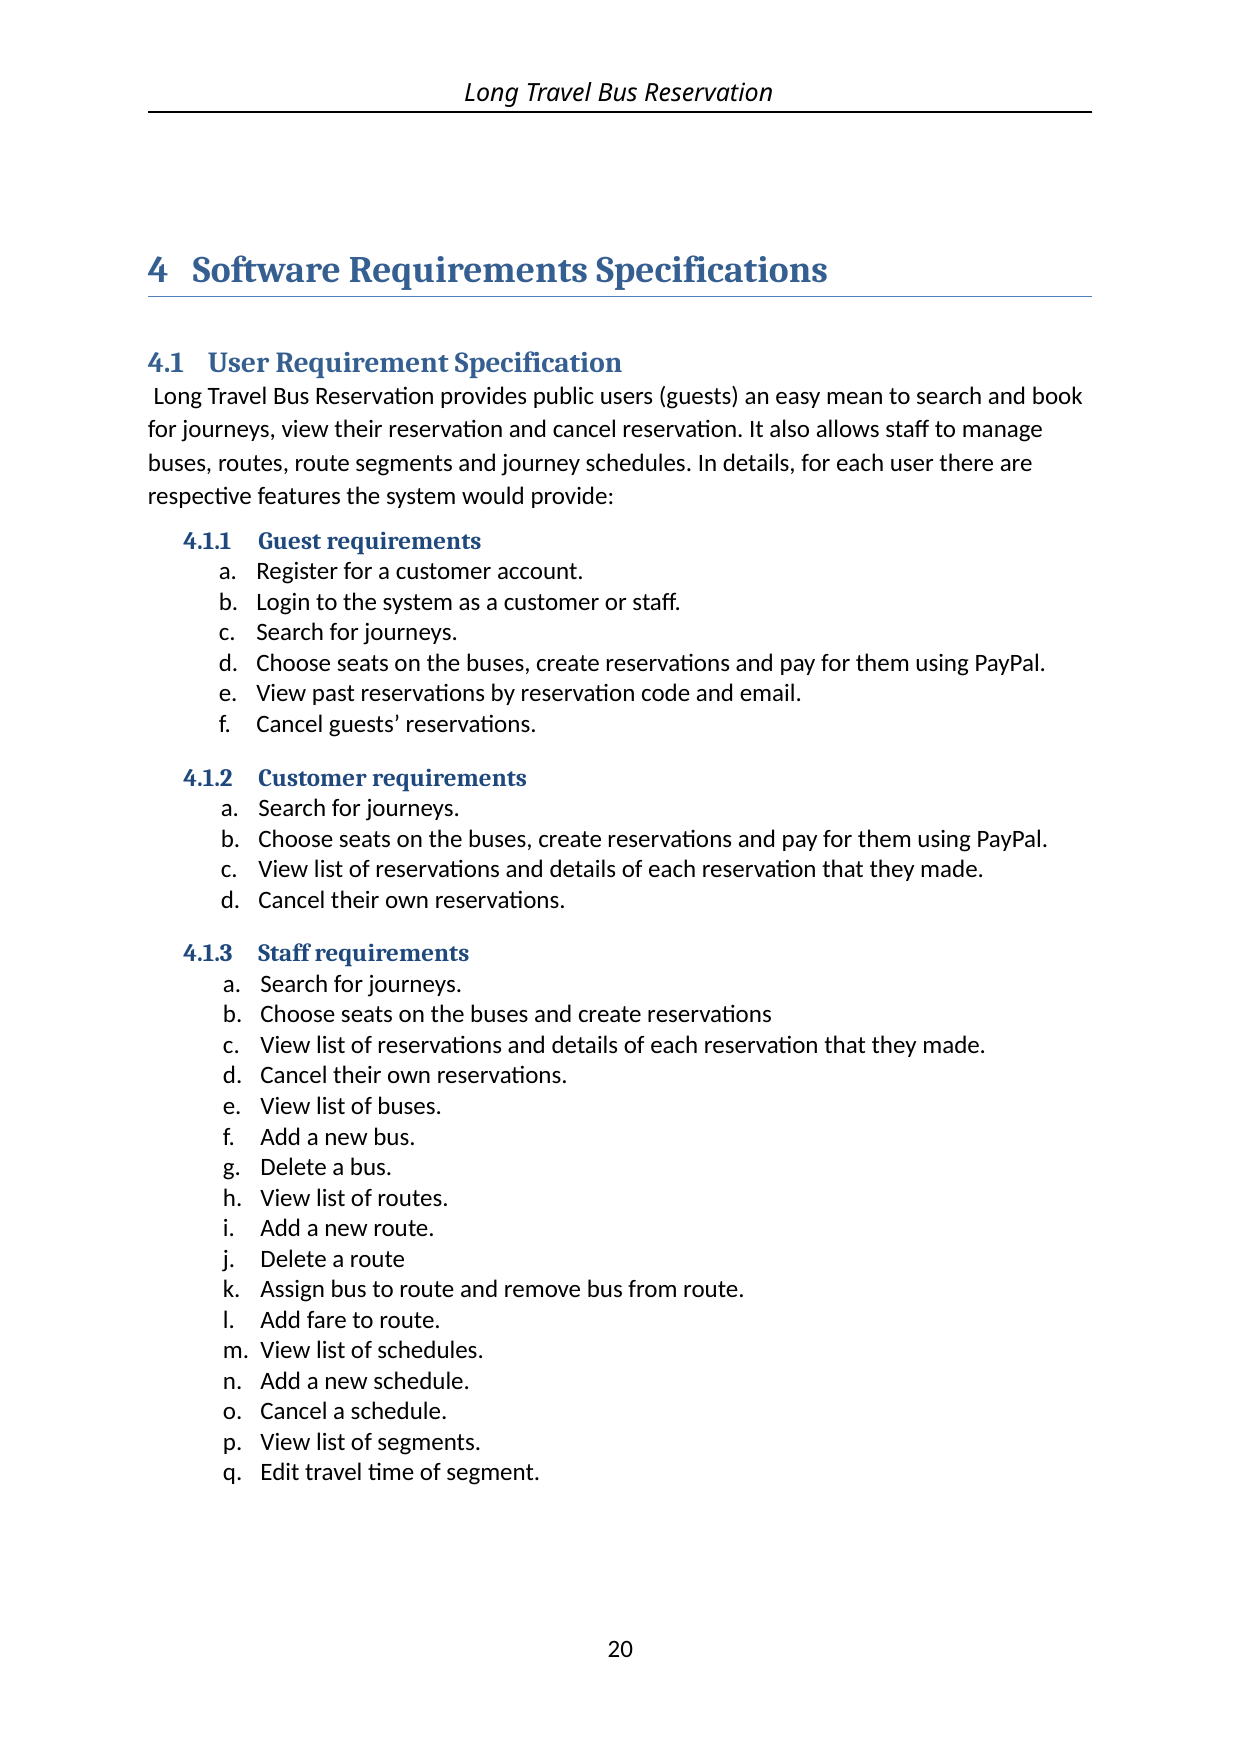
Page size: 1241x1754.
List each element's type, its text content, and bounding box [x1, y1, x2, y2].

subtitle Staff requirements [183, 939, 1092, 968]
subtitle Guest requirements [183, 527, 1092, 555]
subtitle Software Requirements Specifications [148, 248, 1092, 296]
list Assign bus to route and remove bus from route. [223, 1273, 1092, 1304]
list Cancel their own reservations. [221, 884, 1092, 914]
list View list of segments. [223, 1426, 1092, 1456]
list View list of routes. [223, 1182, 1092, 1212]
list Delete a route [223, 1243, 1092, 1273]
list Choose seats on the buses and create reservations [223, 998, 1092, 1029]
list Add a new route. [223, 1212, 1092, 1243]
list Register for a customer account. [218, 555, 1092, 586]
text Long Travel Bus Reservation provides public users (guests) an easy mean to search and book for journeys, view their reservation and cancel reservation. It also allows staff to manage buses, routes, route segments and journey schedules. In details, for each user there are respective features the system would provide: [148, 380, 1092, 511]
list View list of reservations and details of each reservation that they made. [223, 1029, 1092, 1059]
list Search for journeys. [218, 616, 1092, 647]
list View list of reservations and details of each reservation that they made. [221, 853, 1092, 884]
list Cancel a schedule. [223, 1395, 1092, 1426]
list Add a new schedule. [223, 1365, 1092, 1395]
list Choose seats on the buses, create reservations and pay for them using PayPal. [218, 647, 1092, 677]
list Search for journeys. [221, 792, 1092, 823]
list View past reservations by reservation code and email. [218, 677, 1092, 708]
subtitle Customer requirements [183, 763, 1092, 792]
list Add fare to route. [223, 1304, 1092, 1334]
list Delete a bus. [223, 1151, 1092, 1182]
list Cancel their own reservations. [223, 1059, 1092, 1090]
list View list of buses. [223, 1090, 1092, 1121]
list Search for journeys. [223, 968, 1092, 998]
list Cancel guests’ reservations. [218, 708, 1092, 738]
list Login to the system as a customer or staff. [218, 586, 1092, 616]
list Choose seats on the buses, create reservations and pay for them using PayPal. [221, 823, 1092, 853]
list Add a new bus. [223, 1121, 1092, 1151]
list View list of schedules. [223, 1334, 1092, 1365]
list Edit travel time of segment. [223, 1456, 1092, 1487]
subtitle User Requirement Specification [148, 346, 1092, 380]
